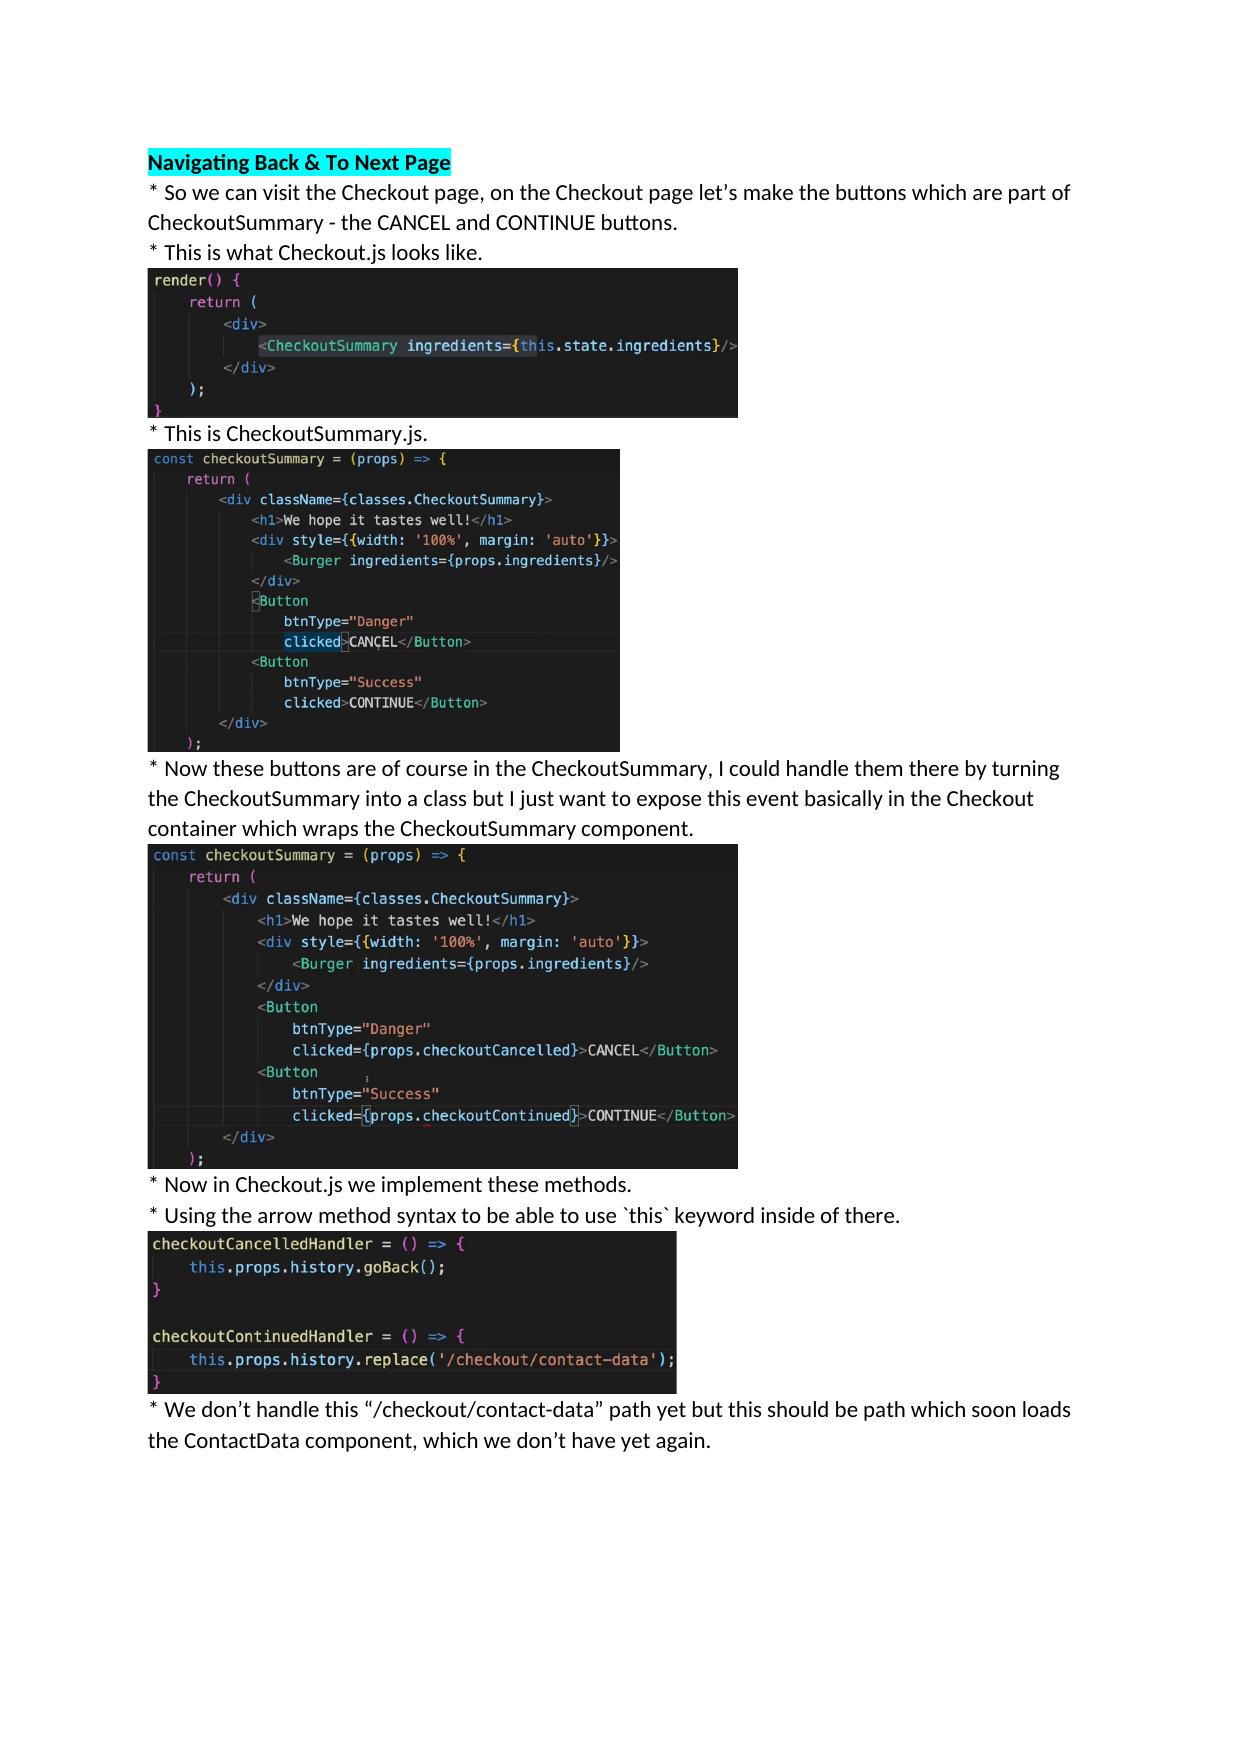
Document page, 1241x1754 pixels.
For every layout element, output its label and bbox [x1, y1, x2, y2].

picture [147, 449, 620, 752]
picture [147, 844, 738, 1169]
picture [147, 268, 738, 418]
picture [147, 1231, 677, 1394]
text [148, 148, 1093, 1454]
